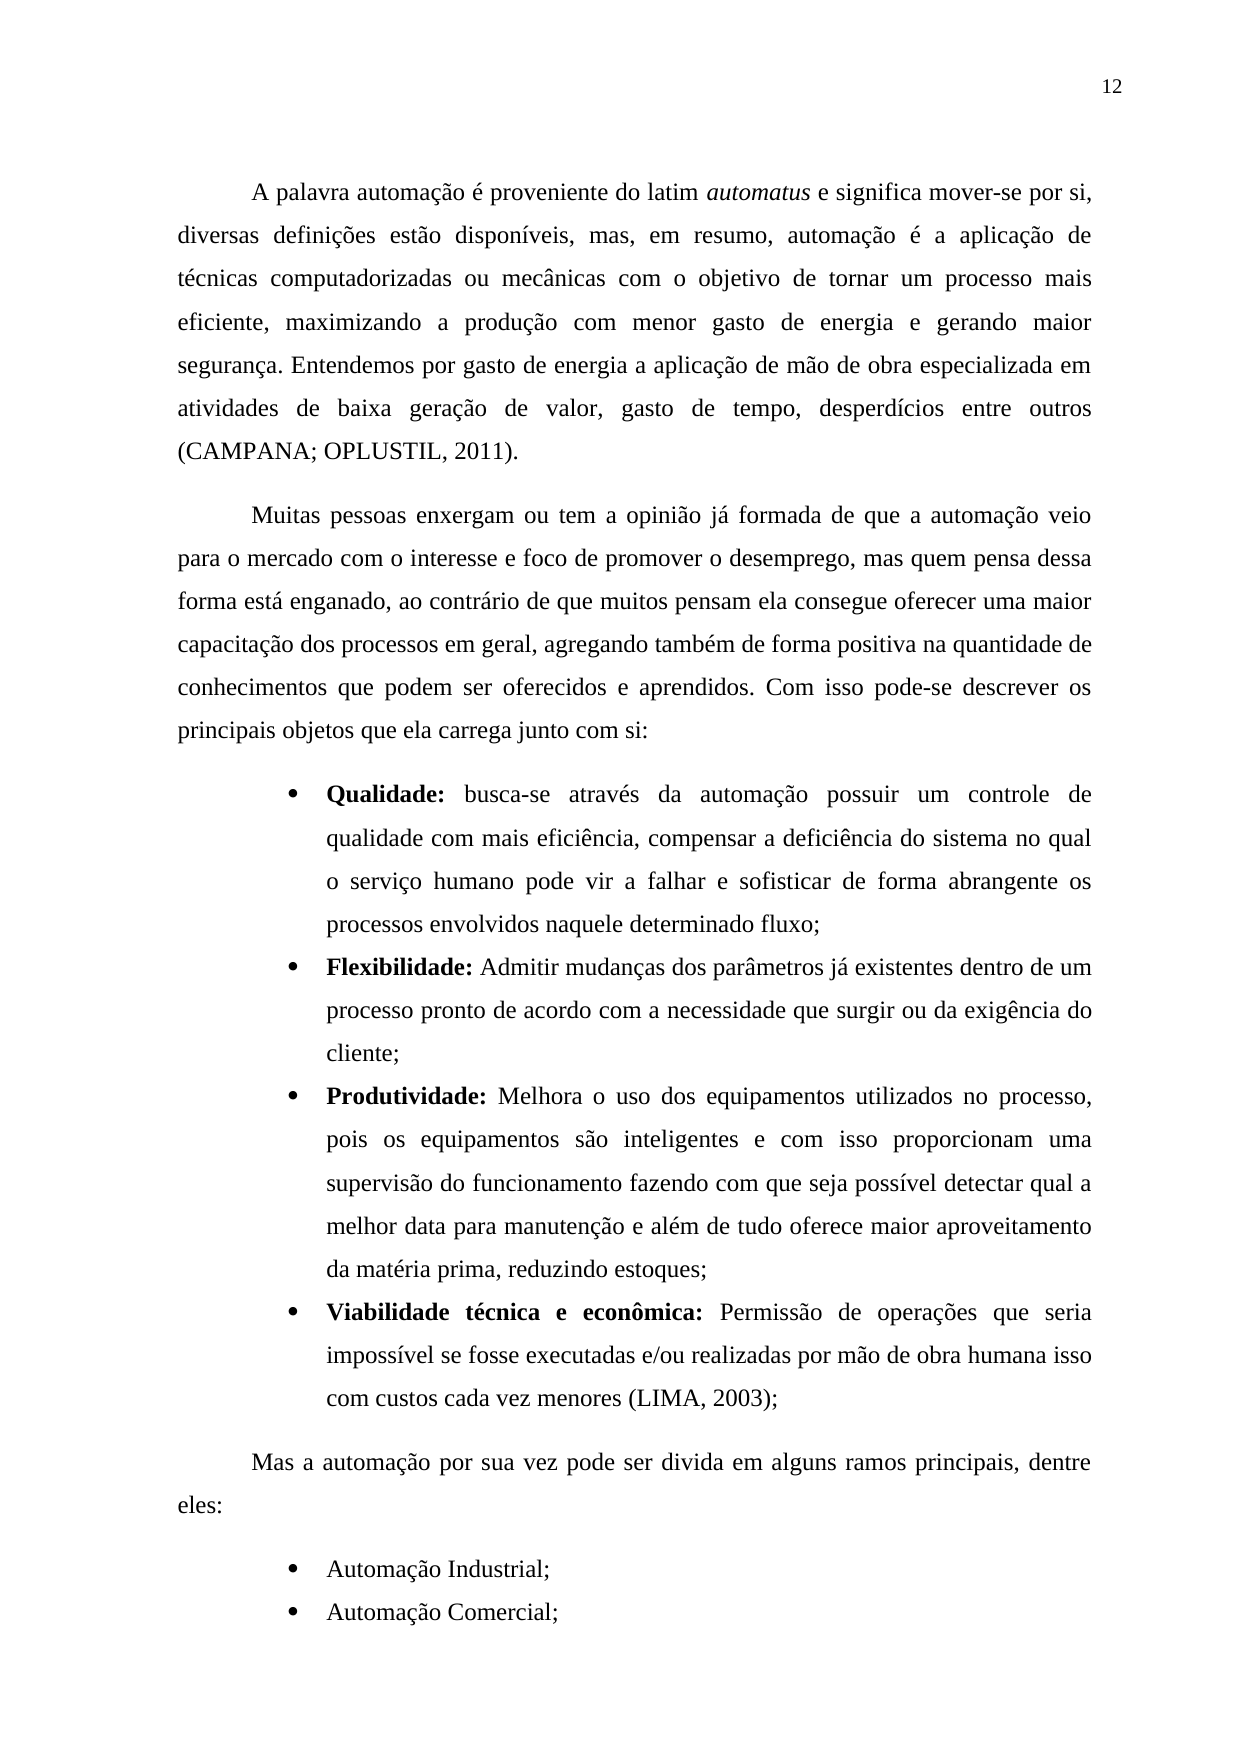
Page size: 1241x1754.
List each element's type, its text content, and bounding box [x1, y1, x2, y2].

list Flexibilidade: Admitir mudanças dos parâmetros já existentes dentro de um processo pronto de acordo com a necessidade que surgir ou da exigência do cliente; [288, 952, 1093, 1067]
text A palavra automação é proveniente do latim automatus e significa mover-se por si, diversas definições estão disponíveis, mas, em resumo, automação é a aplicação de técnicas computadorizadas ou mecânicas com o objetivo de tornar um processo mais eficiente, maximizando a produção com menor gasto de energia e gerando maior segurança. Entendemos por gasto de energia a aplicação de mão de obra especializada em atividades de baixa geração de valor, gasto de tempo, desperdícios entre outros (CAMPANA; OPLUSTIL, 2011). [177, 177, 1093, 465]
list Automação Comercial; [288, 1597, 1093, 1626]
list Produtividade: Melhora o uso dos equipamentos utilizados no processo, pois os equipamentos são inteligentes e com isso proporcionam uma supervisão do funcionamento fazendo com que seja possível detectar qual a melhor data para manutenção e além de tudo oferece maior aproveitamento da matéria prima, reduzindo estoques; [288, 1081, 1093, 1283]
list Viabilidade técnica e econômica: Permissão de operações que seria impossível se fosse executadas e/ou realizadas por mão de obra humana isso com custos cada vez menores (LIMA, 2003); [288, 1297, 1093, 1412]
list Automação Industrial; [288, 1554, 1093, 1583]
text Mas a automação por sua vez pode ser divida em alguns ramos principais, dentre eles: [177, 1447, 1093, 1519]
list Qualidade: busca-se através da automação possuir um controle de qualidade com mais eficiência, compensar a deficiência do sistema no qual o serviço humano pode vir a falhar e sofisticar de forma abrangente os processos envolvidos naquele determinado fluxo; [288, 779, 1093, 938]
text Muitas pessoas enxergam ou tem a opinião já formada de que a automação veio para o mercado com o interesse e foco de promover o desemprego, mas quem pensa dessa forma está enganado, ao contrário de que muitos pensam ela consegue oferecer uma maior capacitação dos processos em geral, agregando também de forma positiva na quantidade de conhecimentos que podem ser oferecidos e aprendidos. Com isso pode-se descrever os principais objetos que ela carrega junto com si: [177, 500, 1093, 744]
